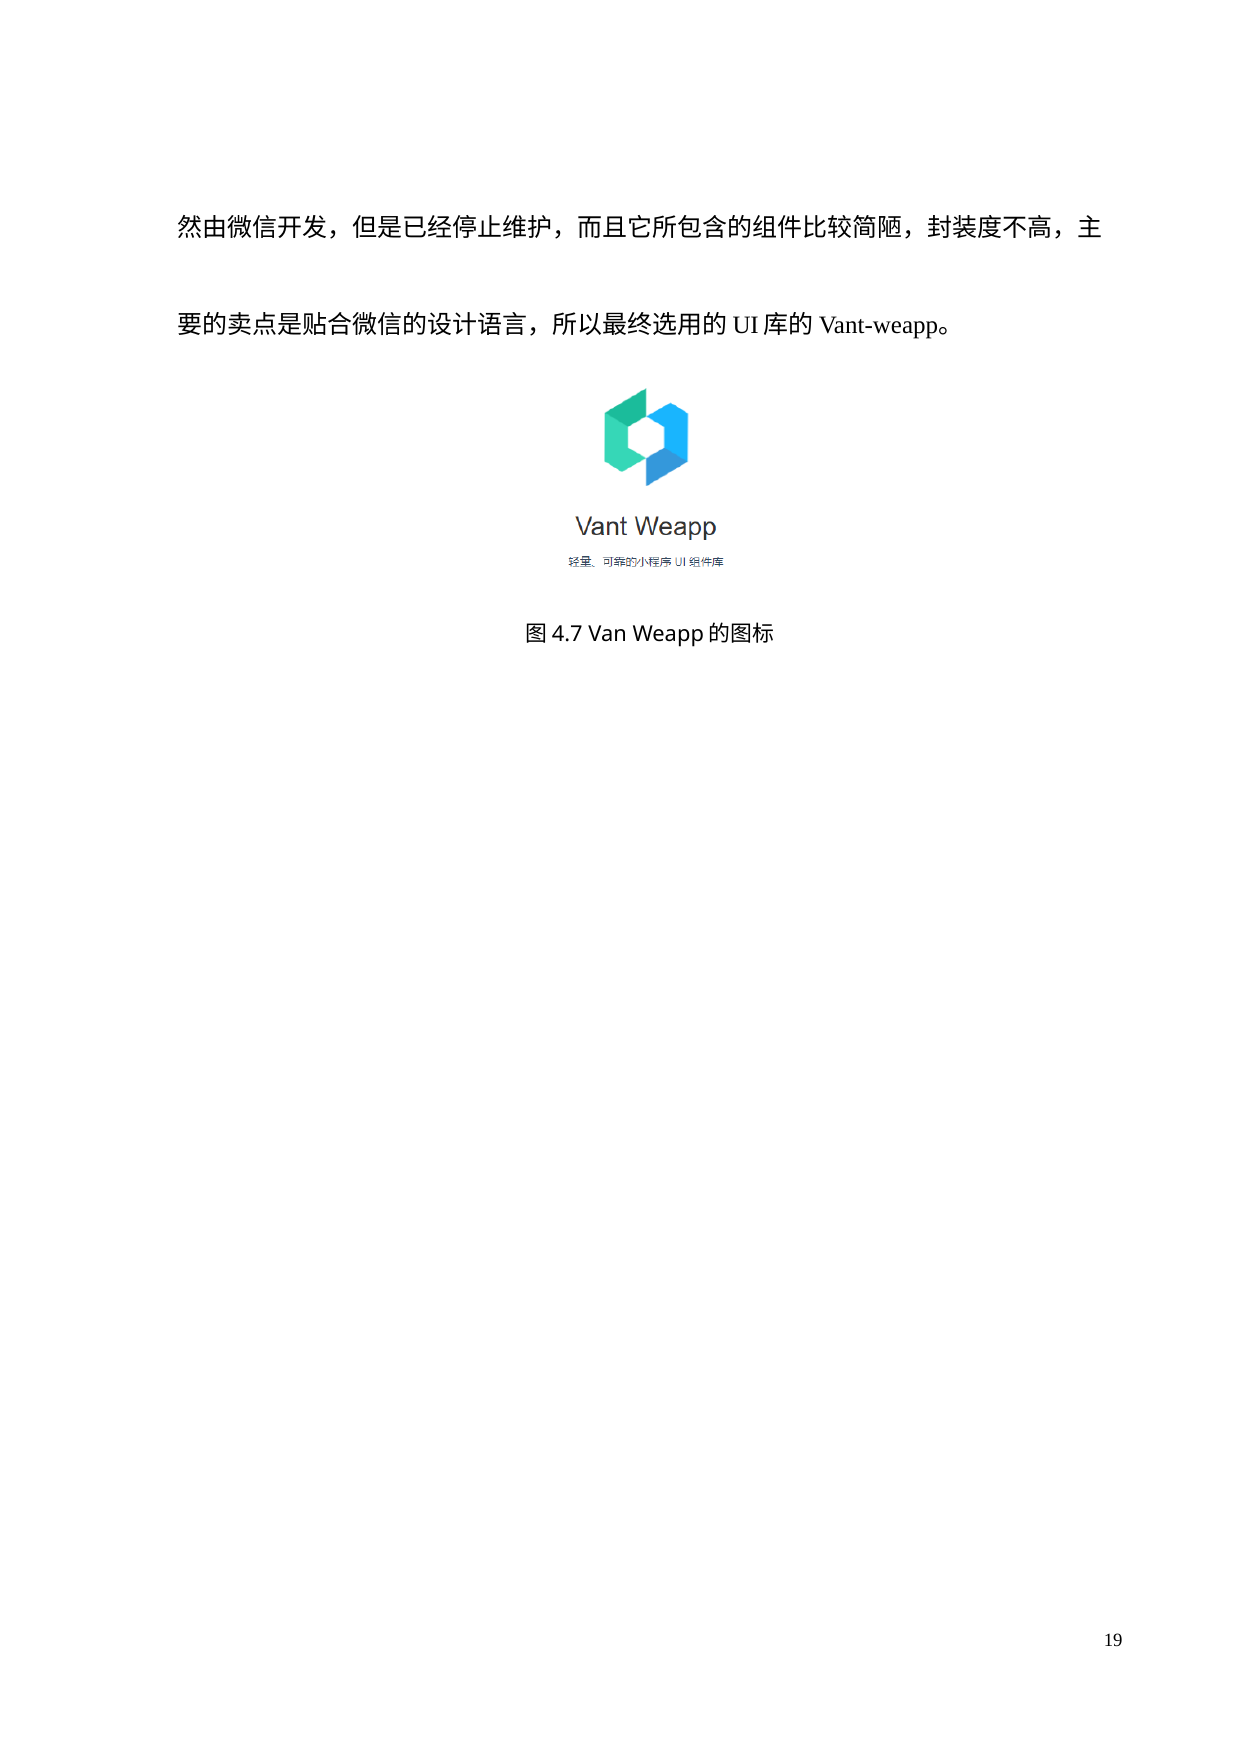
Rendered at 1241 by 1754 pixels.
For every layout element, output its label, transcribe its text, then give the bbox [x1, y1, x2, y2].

text 图4.7 Van Weapp的图标 [177, 615, 1122, 648]
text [177, 193, 1122, 355]
picture [422, 373, 877, 589]
